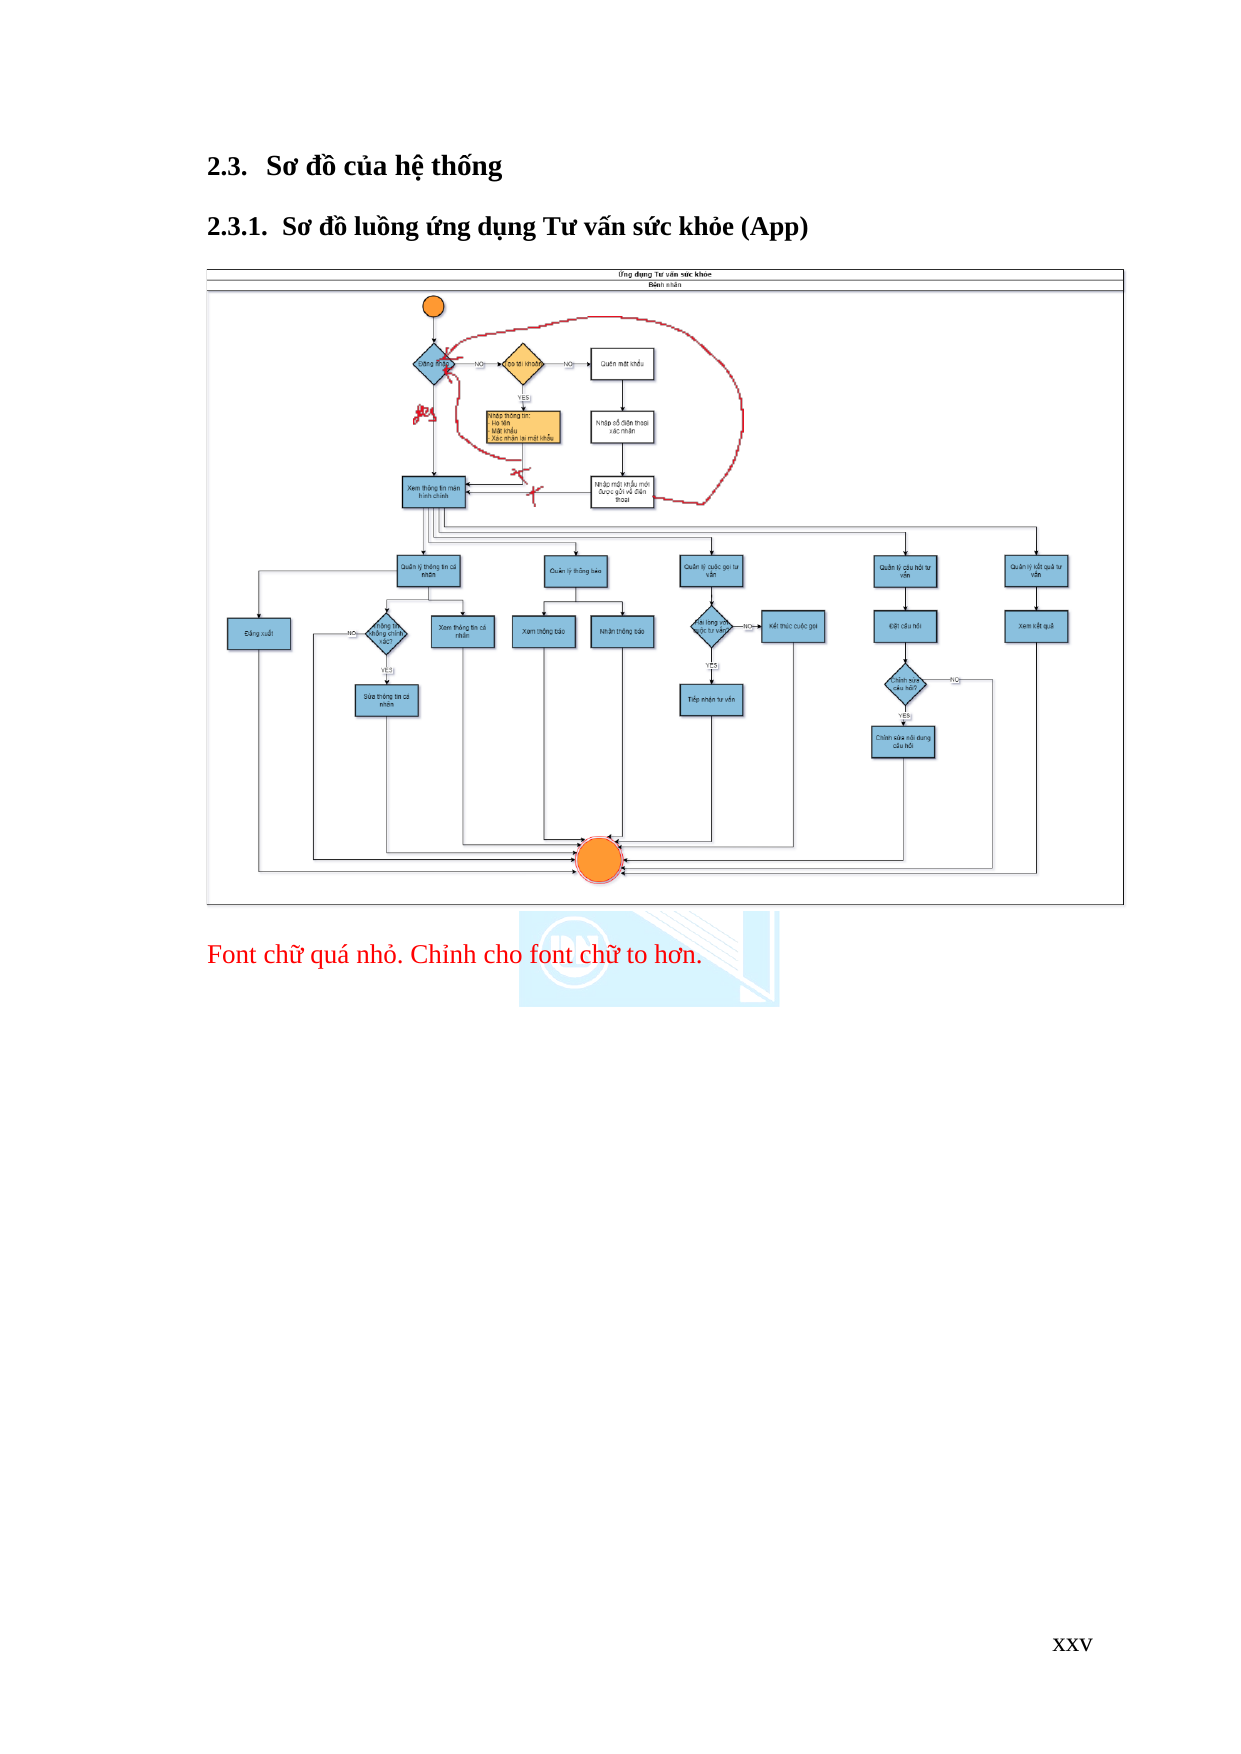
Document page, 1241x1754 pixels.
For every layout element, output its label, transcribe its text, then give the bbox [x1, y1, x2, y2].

subtitle Sơ đồ luồng ứng dụng Tư vấn sức khỏe (App) [207, 211, 1092, 242]
subtitle Sơ đồ của hệ thống [207, 148, 1092, 181]
picture [206, 269, 1129, 911]
text Font chữ quá nhỏ. Chỉnh cho font chữ to hơn. [207, 938, 1092, 969]
